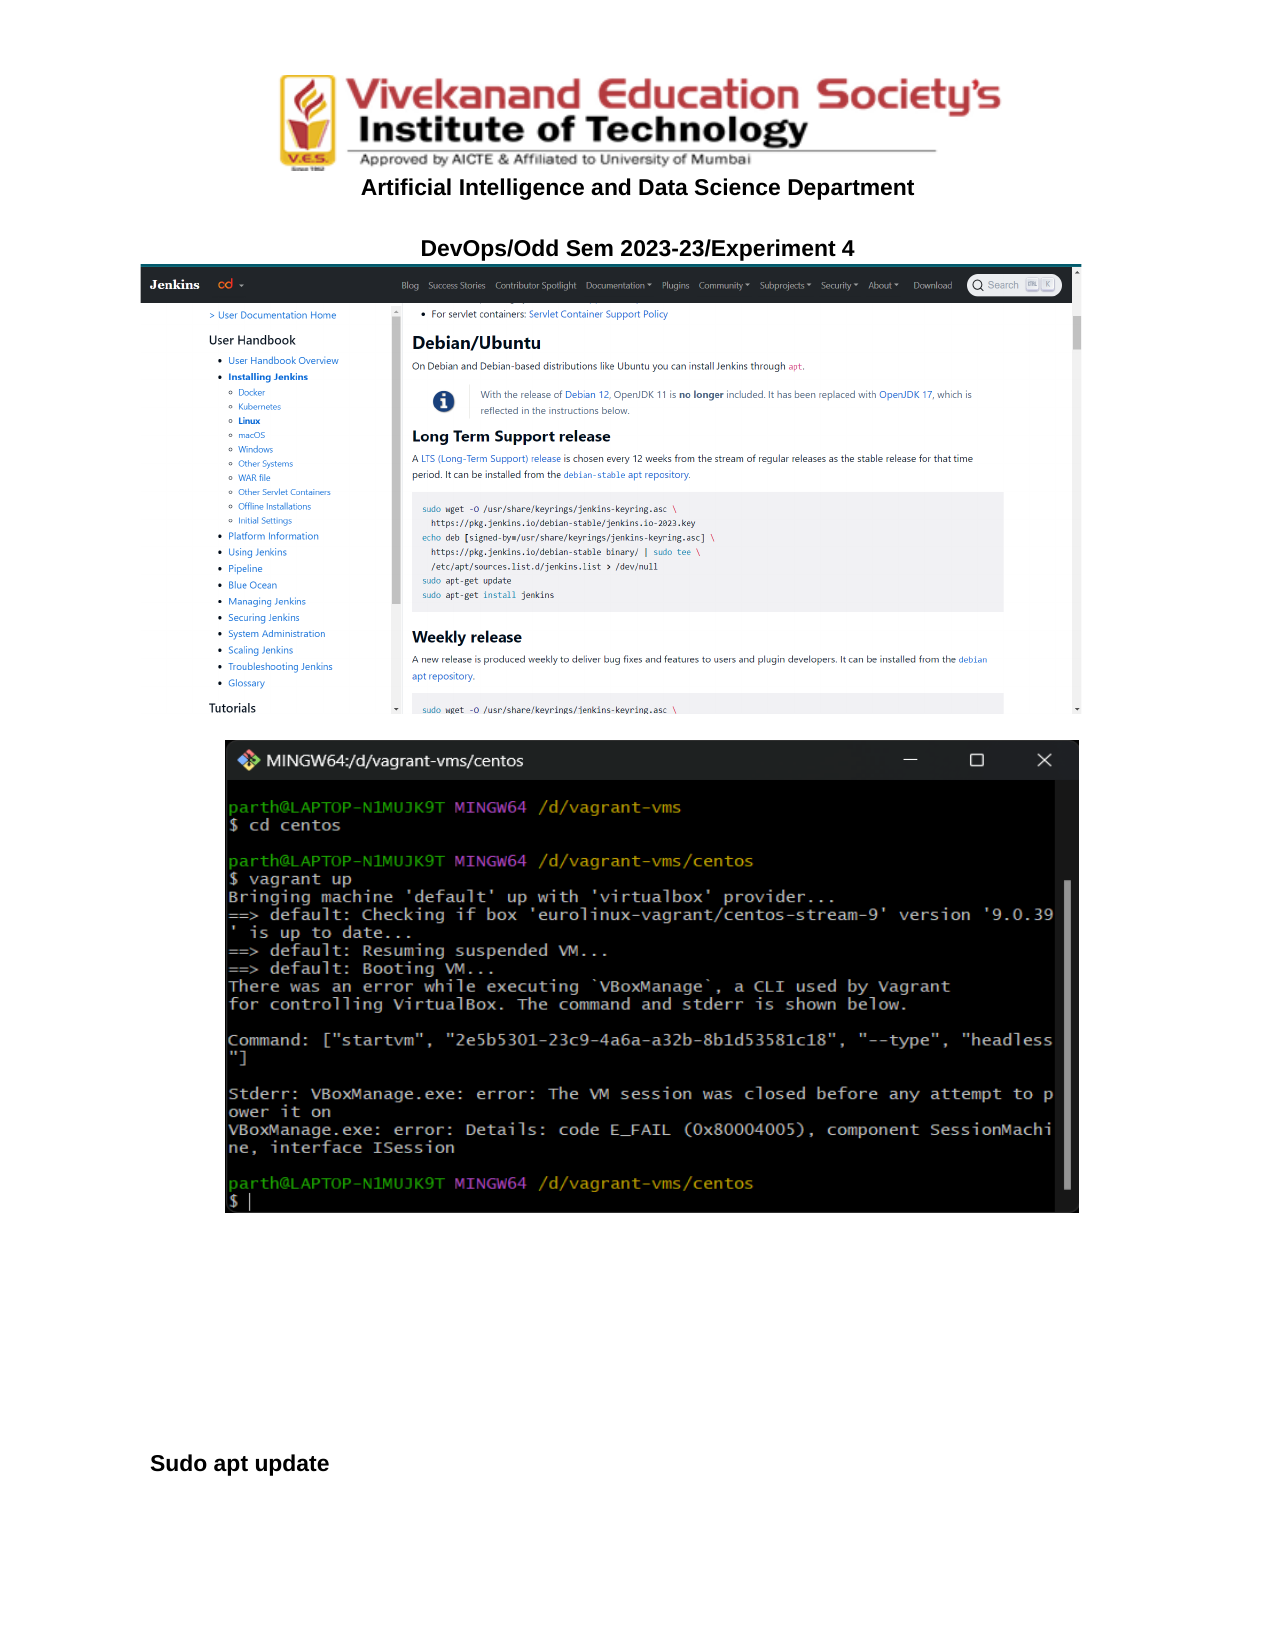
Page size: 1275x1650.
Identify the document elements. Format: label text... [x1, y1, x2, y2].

picture [140, 264, 1082, 714]
text Sudo apt update [150, 1450, 1125, 1476]
picture [257, 75, 1018, 171]
picture [225, 740, 1079, 1213]
